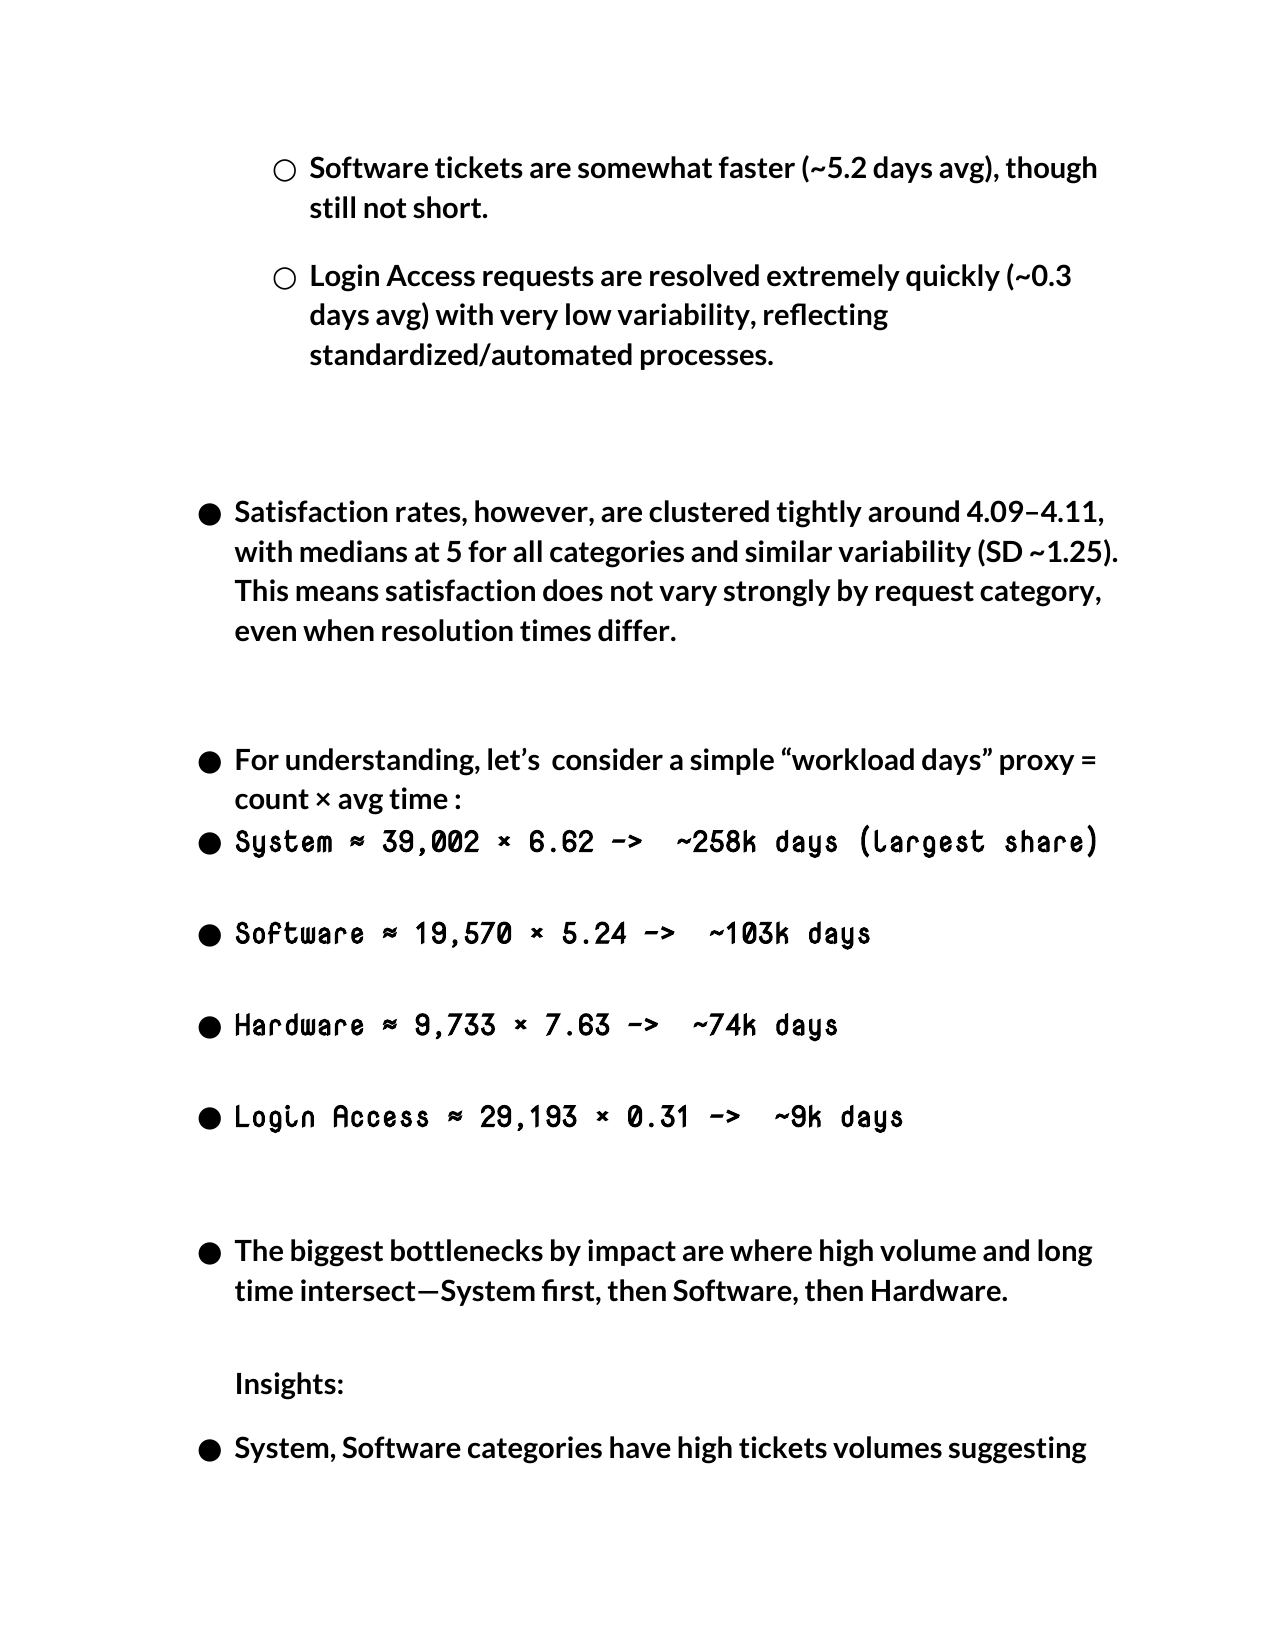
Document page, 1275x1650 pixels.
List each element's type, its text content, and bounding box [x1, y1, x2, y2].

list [197, 1430, 1125, 1465]
text Insights: [234, 1365, 1125, 1400]
list Software tickets are somewhat faster (~5.2 days avg), though still not short. [272, 150, 1125, 254]
list Satisfaction rates, however, are clustered tightly around 4.09–4.11, with medians at 5 for all categories and similar variability (SD ~1.25). This means satisfaction does not vary strongly by request category, even when resolution times differ. [197, 494, 1125, 647]
list The biggest bottlenecks by impact are where high volume and long time intersect—System first, then Software, then Hardware. [197, 1233, 1125, 1337]
list For understanding, let’s consider a simple “workload days” proxy = count × avg time : [197, 741, 1125, 816]
list Login Access requests are resolved extremely quickly (~0.3 days avg) with very low variability, reflecting standardized/automated processes. [272, 257, 1125, 371]
